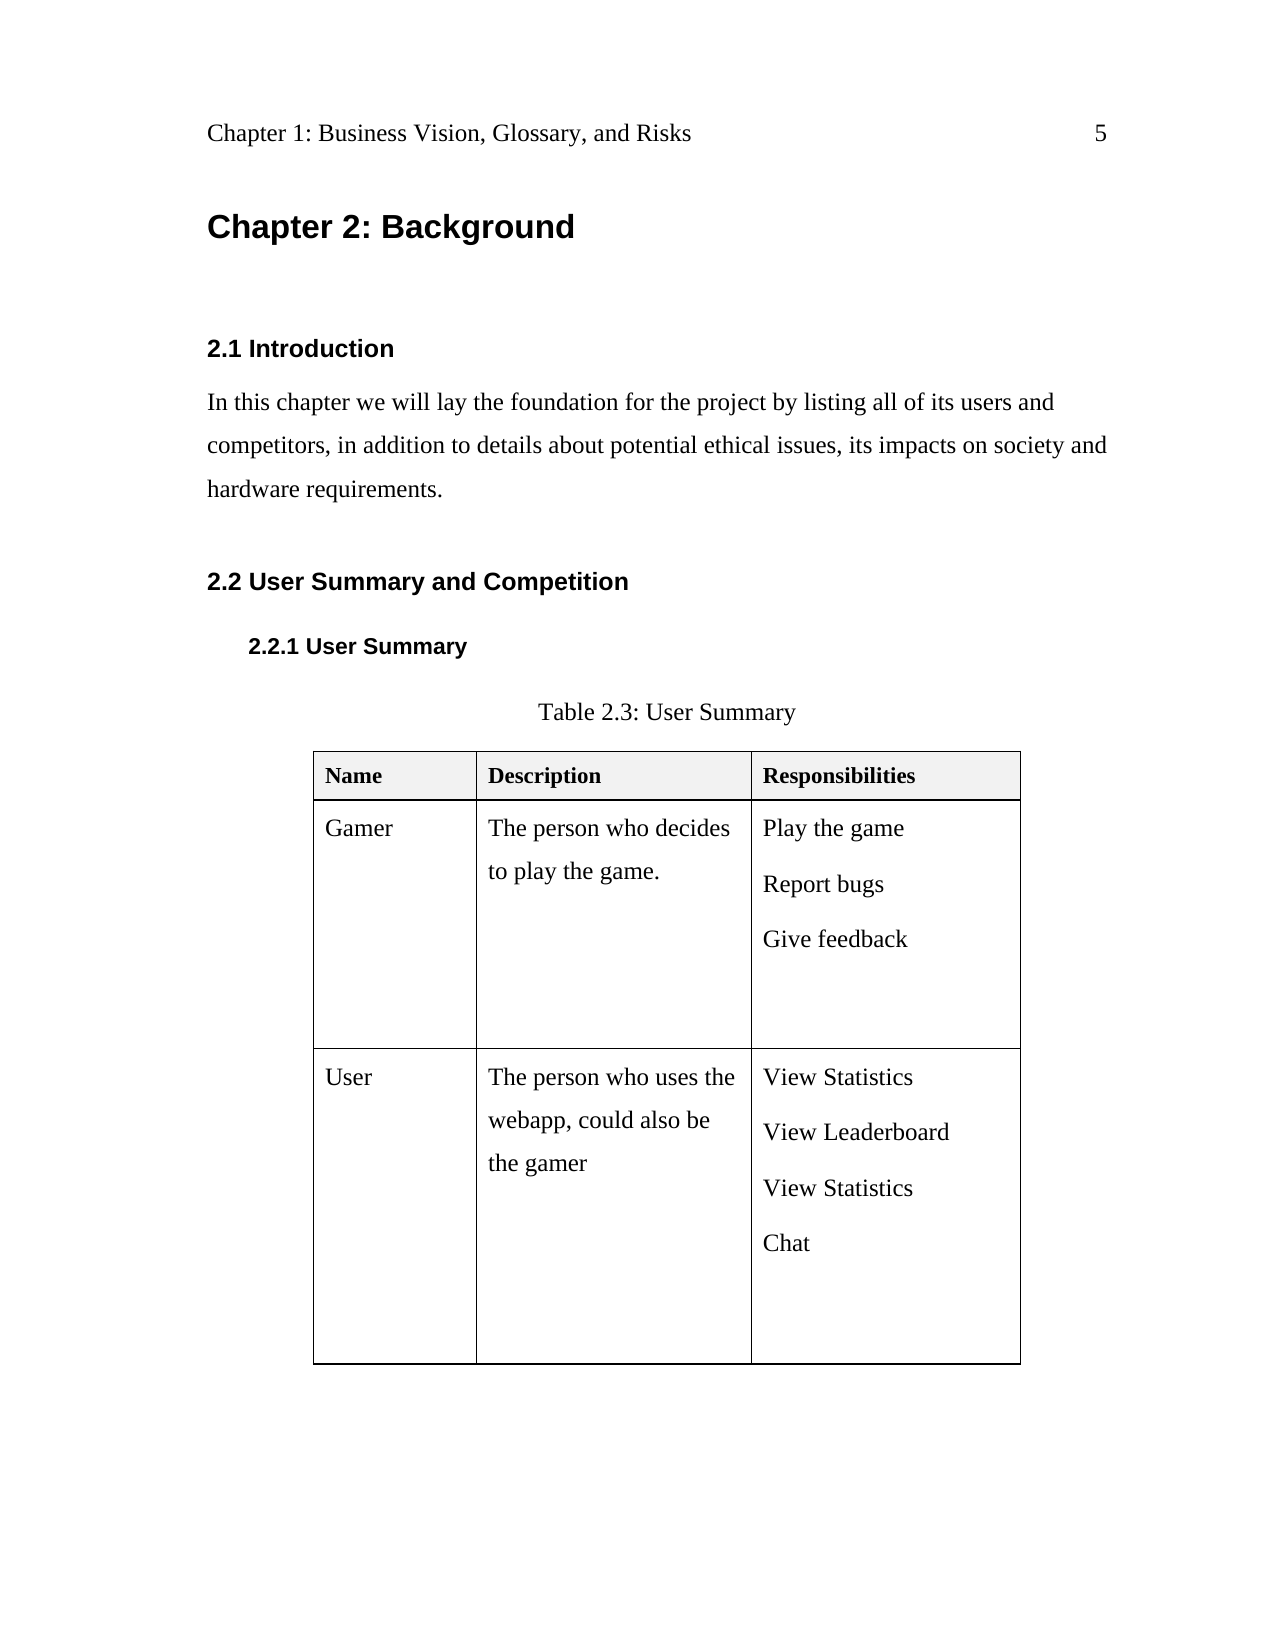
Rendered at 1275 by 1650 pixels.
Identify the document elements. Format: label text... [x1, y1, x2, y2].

subtitle User Summary and Competition [207, 567, 1127, 596]
text In this chapter we will lay the foundation for the project by listing all of its users and competitors, in addition to details about potential ethical issues, its impacts on society and hardware requirements. [207, 387, 1127, 502]
subtitle User Summary [248, 633, 1127, 659]
subtitle : Background [207, 207, 1127, 245]
table_cell The person who uses the webapp, could also be the gamer [477, 1049, 751, 1363]
table_cell The person who decides to play the game. [477, 801, 751, 1047]
table_header Name [314, 752, 476, 799]
table_cell Play the game Report bugs Give feedback [752, 801, 1020, 1047]
table_cell View Statistics View Leaderboard View Statistics Chat [752, 1049, 1020, 1363]
table_header Responsibilities [752, 752, 1020, 799]
table_header Description [477, 752, 751, 799]
table_cell User [314, 1049, 476, 1363]
table_cell Gamer [314, 801, 476, 1047]
subtitle Introduction [207, 334, 1127, 362]
